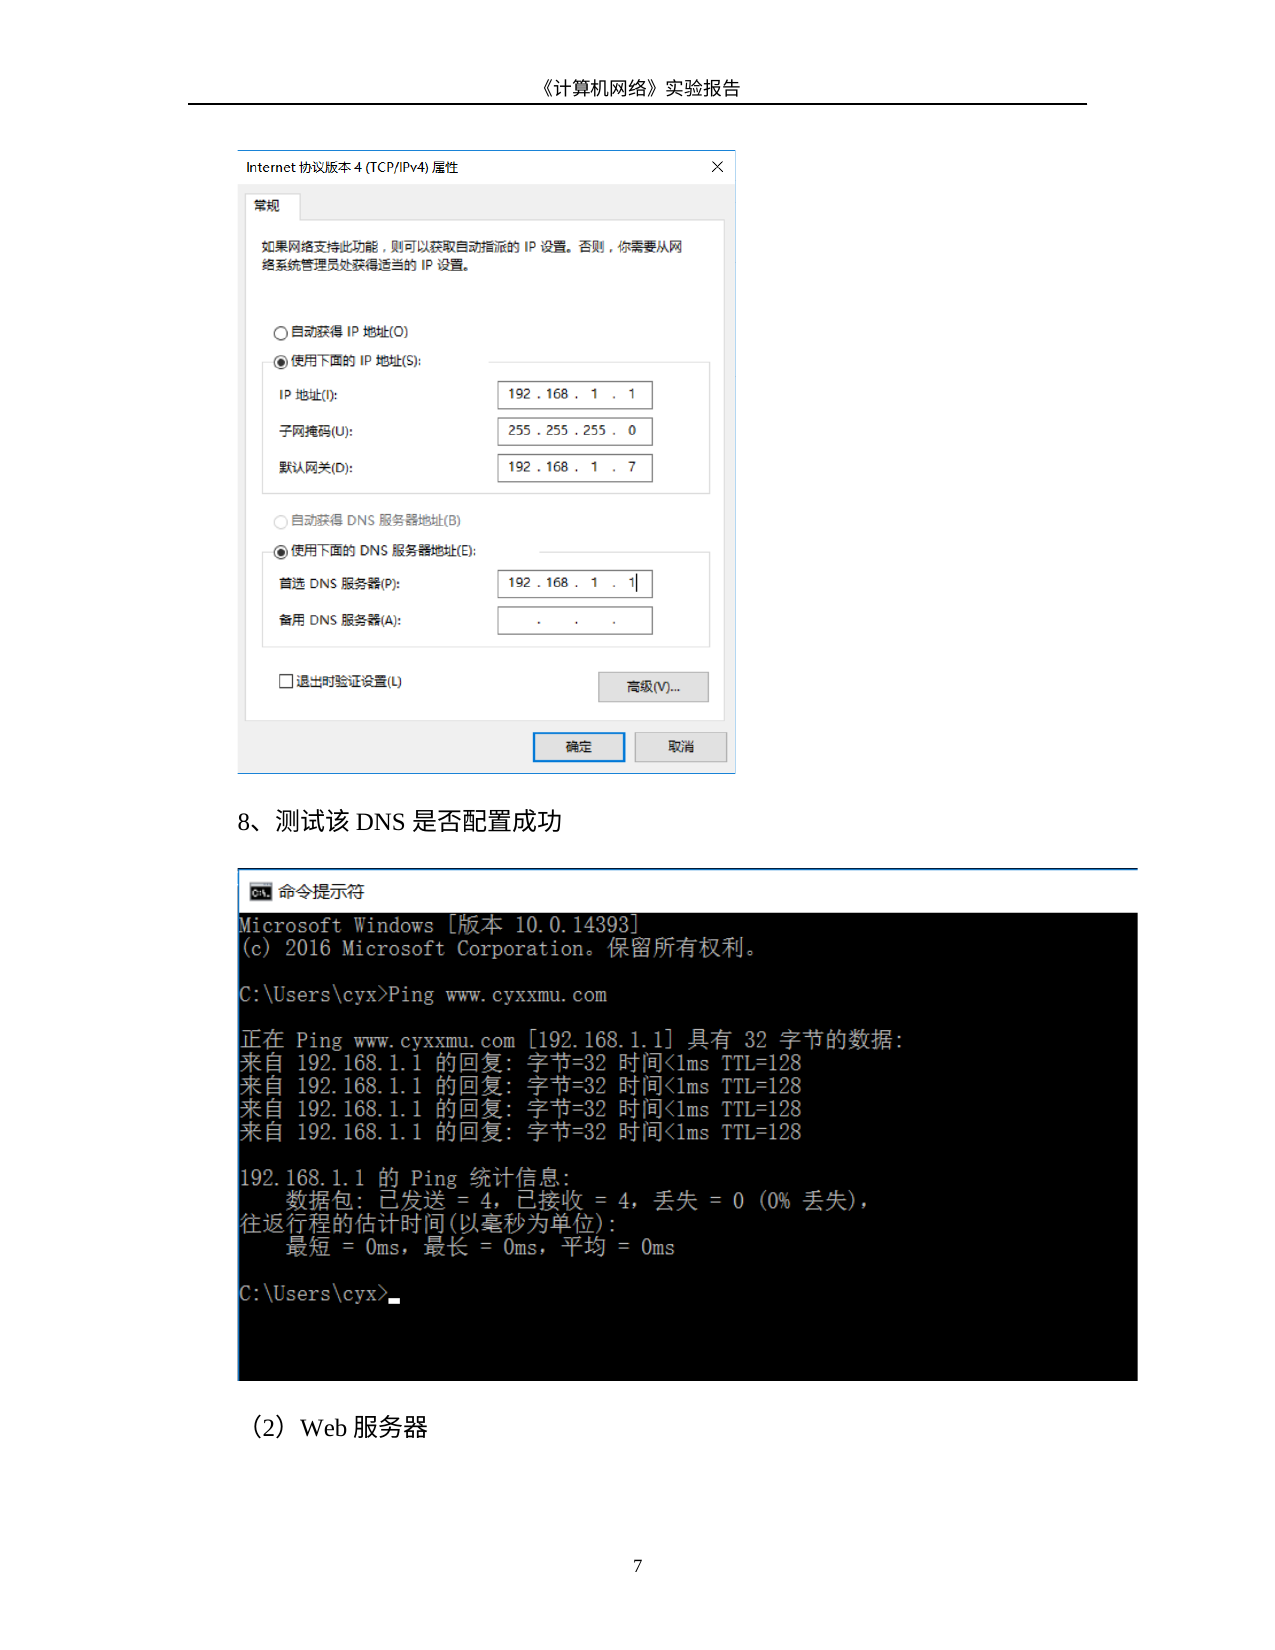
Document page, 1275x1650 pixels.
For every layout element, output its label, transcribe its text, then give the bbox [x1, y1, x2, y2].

list （2）Web 服务器 [187, 1407, 1087, 1443]
picture [237, 868, 1138, 1381]
list 8、测试该 DNS 是否配置成功 [187, 802, 1087, 838]
picture [237, 150, 736, 775]
